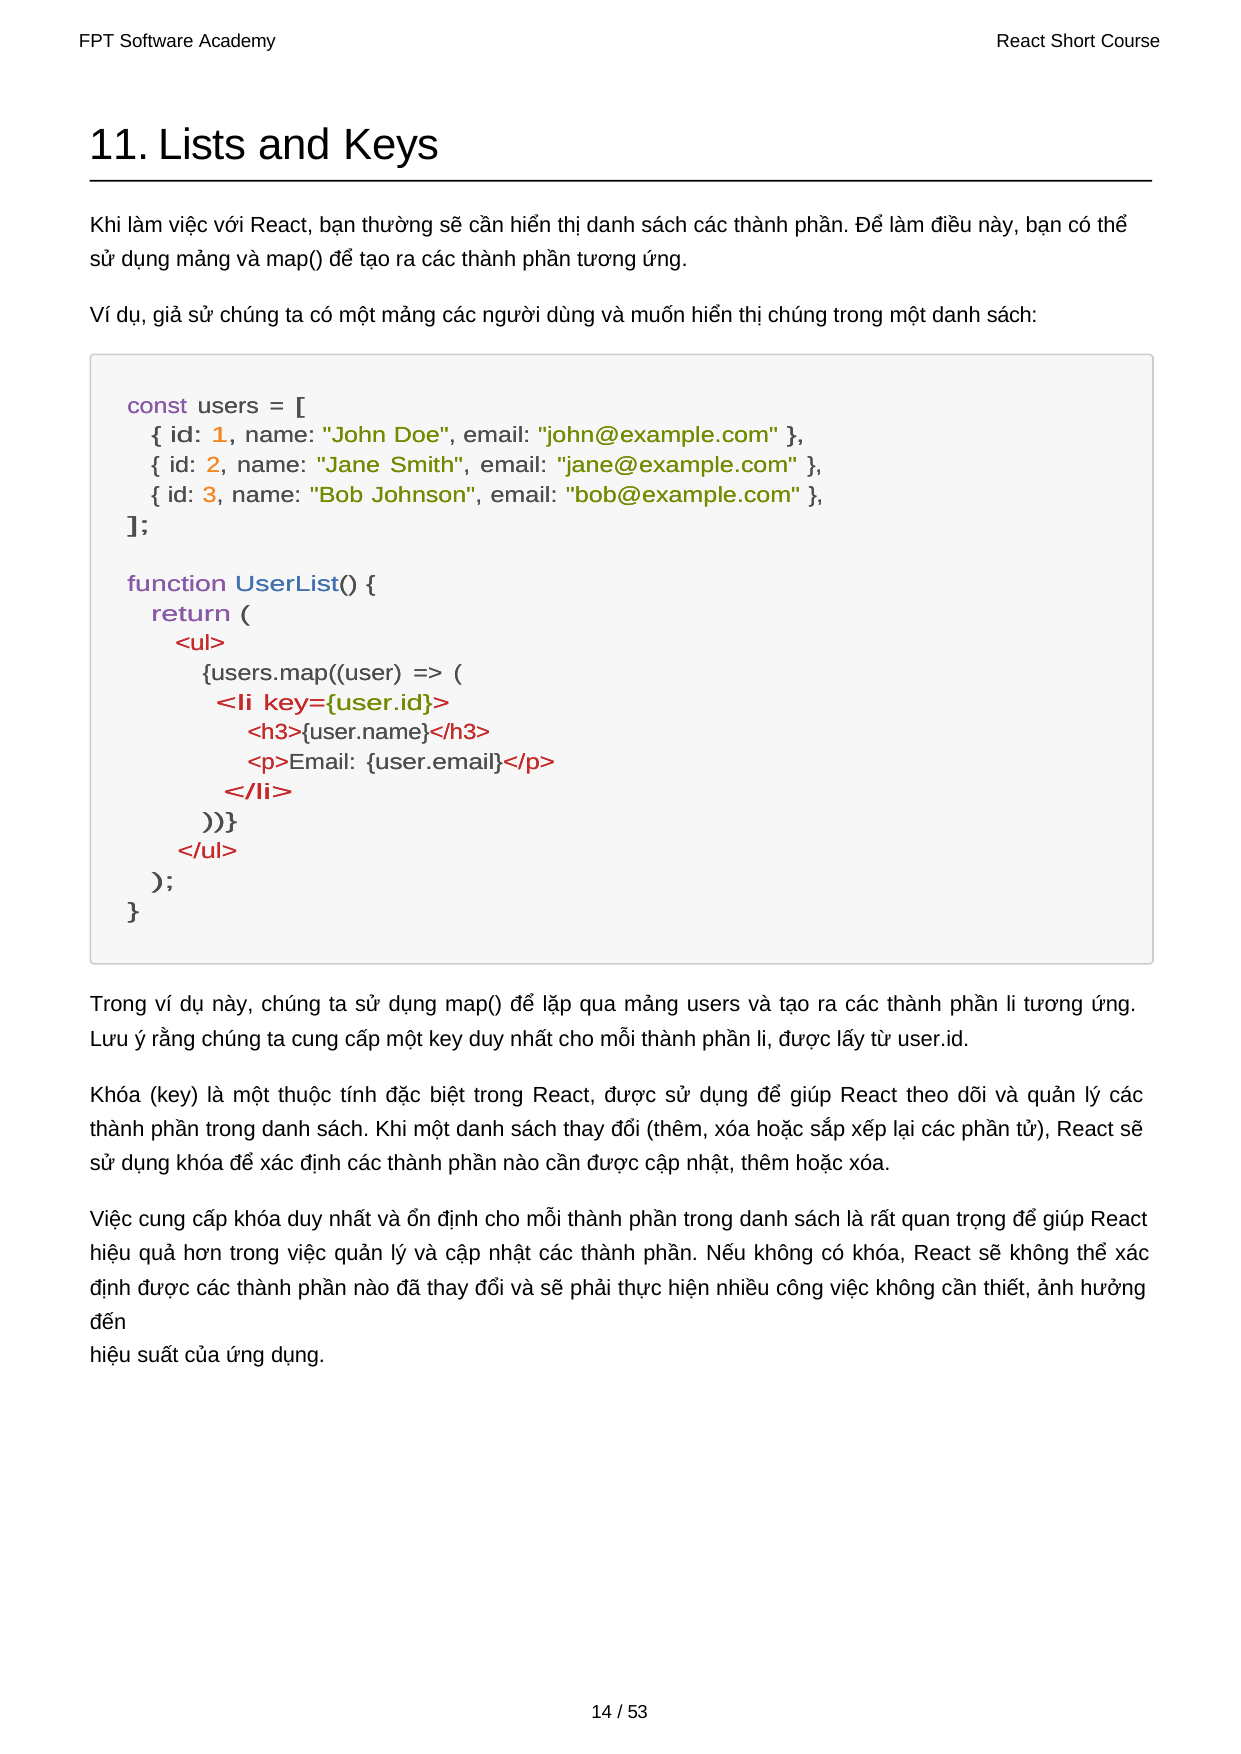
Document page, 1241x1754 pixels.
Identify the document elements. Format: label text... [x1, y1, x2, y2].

text Ví dụ, giả sử chúng ta có một mảng các người dùng và muốn hiển thị chúng trong một danh sách: [89, 302, 1165, 327]
text Việc cung cấp khóa duy nhất và ổn định cho mỗi thành phần trong danh sách là rất quan trọng để giúp React hiệu quả hơn trong việc quản lý và cập nhật các thành phần. Nếu không có khóa, React sẽ không thể xác định được các thành phần nào đã thay đổi và sẽ phải thực hiện nhiều công việc không cần thiết, ảnh hưởng đến [89, 1206, 1149, 1334]
subtitle Lists and Keys [89, 119, 1165, 169]
text Khi làm việc với React, bạn thường sẽ cần hiển thị danh sách các thành phần. Để làm điều này, bạn có thể sử dụng mảng và map() để tạo ra các thành phần tương ứng. [89, 212, 1148, 271]
text Trong ví dụ này, chúng ta sử dụng map() để lặp qua mảng users và tạo ra các thành phần li tương ứng. Lưu ý rằng chúng ta cung cấp một key duy nhất cho mỗi thành phần li, được lấy từ user.id. [89, 991, 1138, 1051]
text hiệu suất của ứng dụng. [89, 1343, 1165, 1368]
text Khóa (key) là một thuộc tính đặc biệt trong React, được sử dụng để giúp React theo dõi và quản lý các thành phần trong danh sách. Khi một danh sách thay đổi (thêm, xóa hoặc sắp xếp lại các phần tử), React sẽ sử dụng khóa để xác định các thành phần nào cần được cập nhật, thêm hoặc xóa. [89, 1081, 1143, 1175]
